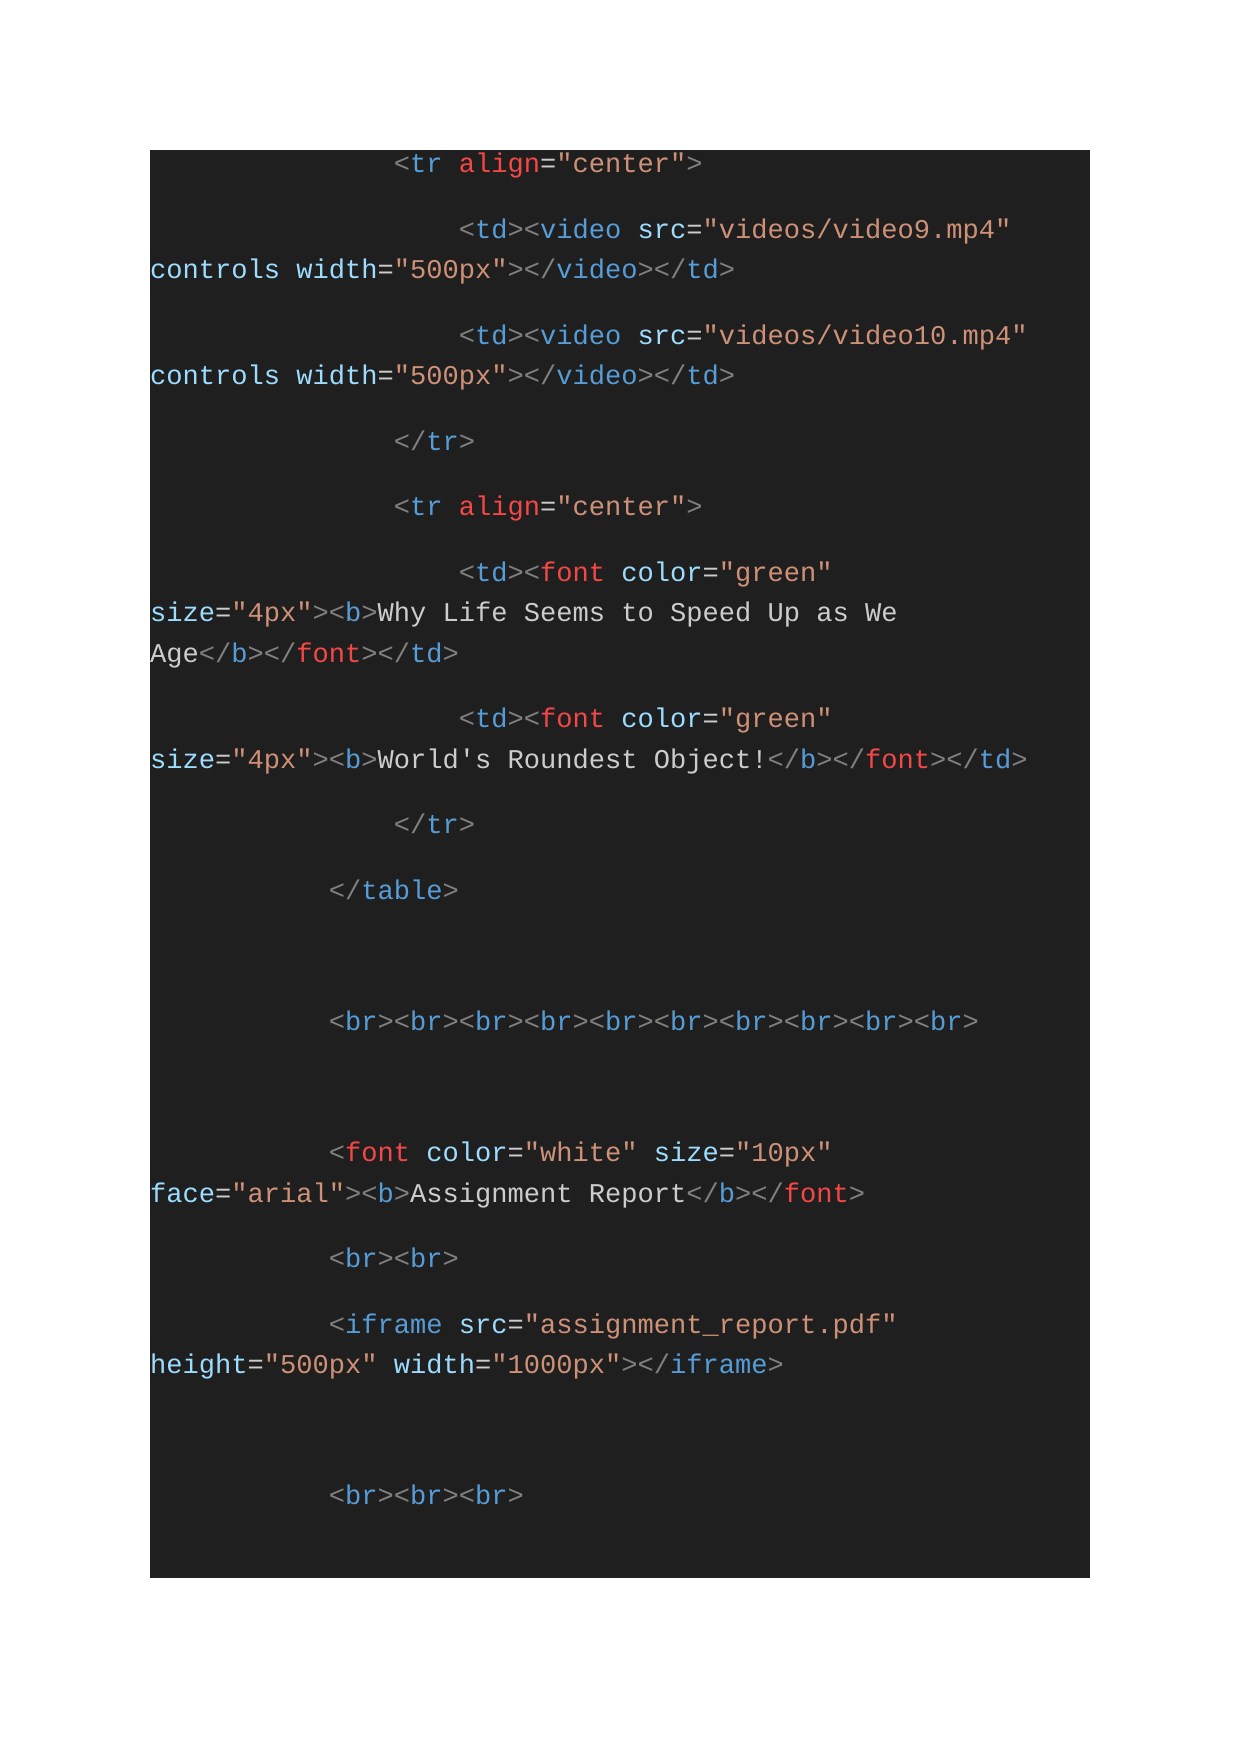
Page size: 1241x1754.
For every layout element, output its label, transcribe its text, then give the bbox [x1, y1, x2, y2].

text <td><font color="green" size="4px"><b>Why Life Seems to Speed Up as We Age</b></font></td> [150, 559, 1090, 670]
text <br><br> [150, 1245, 1090, 1276]
text <iframe src="assignment_report.pdf" height="500px" width="1000px"></iframe> [150, 1310, 1090, 1382]
text <br><br><br><br><br><br><br><br><br><br> [150, 1008, 1090, 1038]
text </table> [150, 877, 1090, 907]
text <tr align="center"> [150, 493, 1090, 524]
text </tr> [150, 811, 1090, 842]
text <td><video src="videos/video9.mp4" controls width="500px"></video></td> [150, 216, 1090, 287]
text </tr> [150, 428, 1090, 458]
text <td><video src="videos/video10.mp4" controls width="500px"></video></td> [150, 322, 1090, 393]
text <tr align="center"> [150, 150, 1090, 181]
text <br><br><br> [150, 1482, 1090, 1513]
text <font color="white" size="10px" face="arial"><b>Assignment Report</b></font> [150, 1139, 1090, 1210]
text <td><font color="green" size="4px"><b>World's Roundest Object!</b></font></td> [150, 705, 1090, 776]
